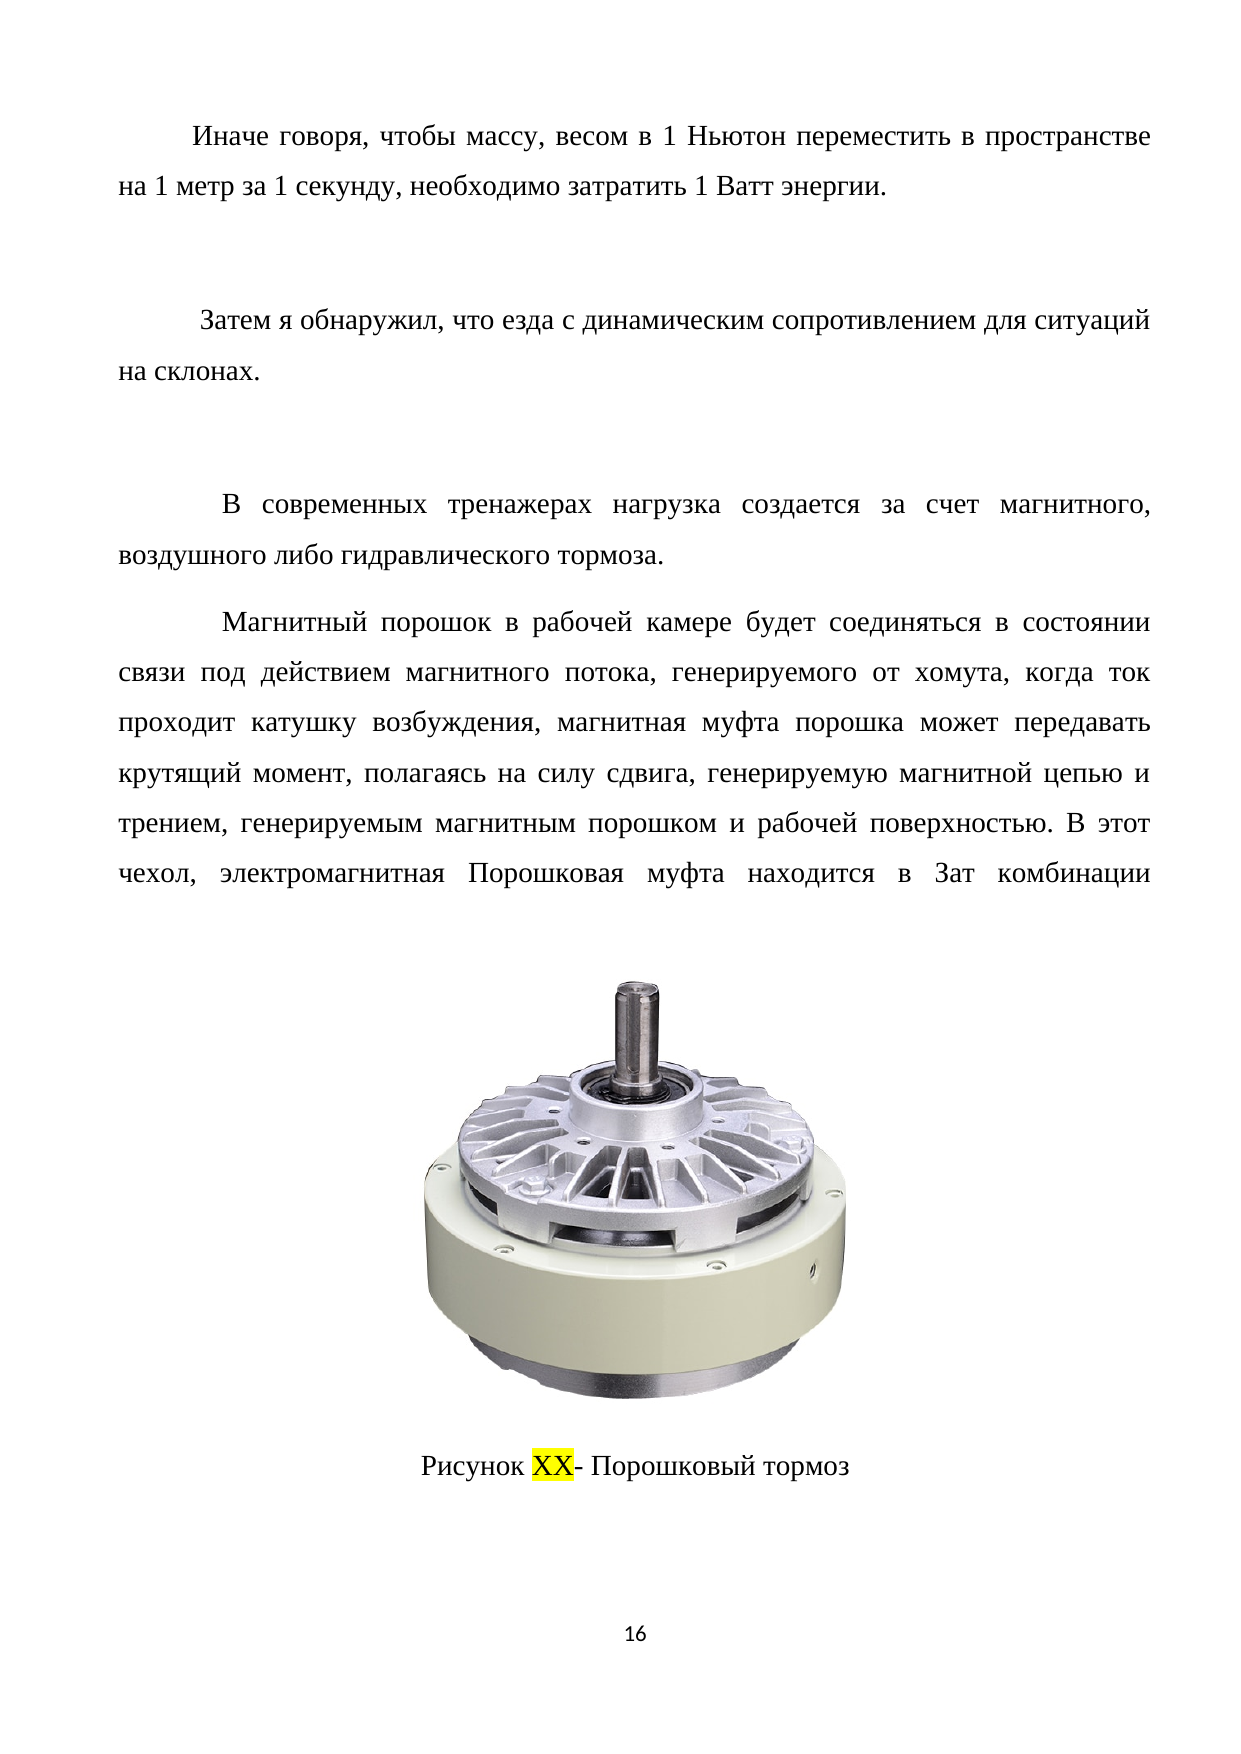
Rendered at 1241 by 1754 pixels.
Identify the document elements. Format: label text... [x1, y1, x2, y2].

text Иначе говоря, чтобы массу, весом в 1 Ньютон переместить в пространстве на 1 метр за 1 секунду, необходимо затратить 1 Ватт энергии. [118, 118, 1152, 202]
picture [308, 961, 962, 1418]
text Магнитный порошок в рабочей камере будет соединяться в состоянии связи под действием магнитного потока, генерируемого от хомута, когда ток проходит катушку возбуждения, магнитная муфта порошка может передавать крутящий момент, полагаясь на силу сдвига, генерируемую магнитной цепью и трением, генерируемым магнитным порошком и рабочей поверхностью. В этот чехол, электромагнитная Порошковая муфта находится в Зат комбинации [118, 604, 1152, 931]
text Рисунок XX- Порошковый тормоз [574, 1448, 1152, 1481]
text В современных тренажерах нагрузка создается за счет магнитного, воздушного либо гидравлического тормоза. [118, 487, 1152, 571]
text Рисунок XX- Порошковый тормоз [118, 1448, 532, 1481]
text Затем я обнаружил, что езда с динамическим сопротивлением для ситуаций на склонах. [118, 302, 1152, 386]
